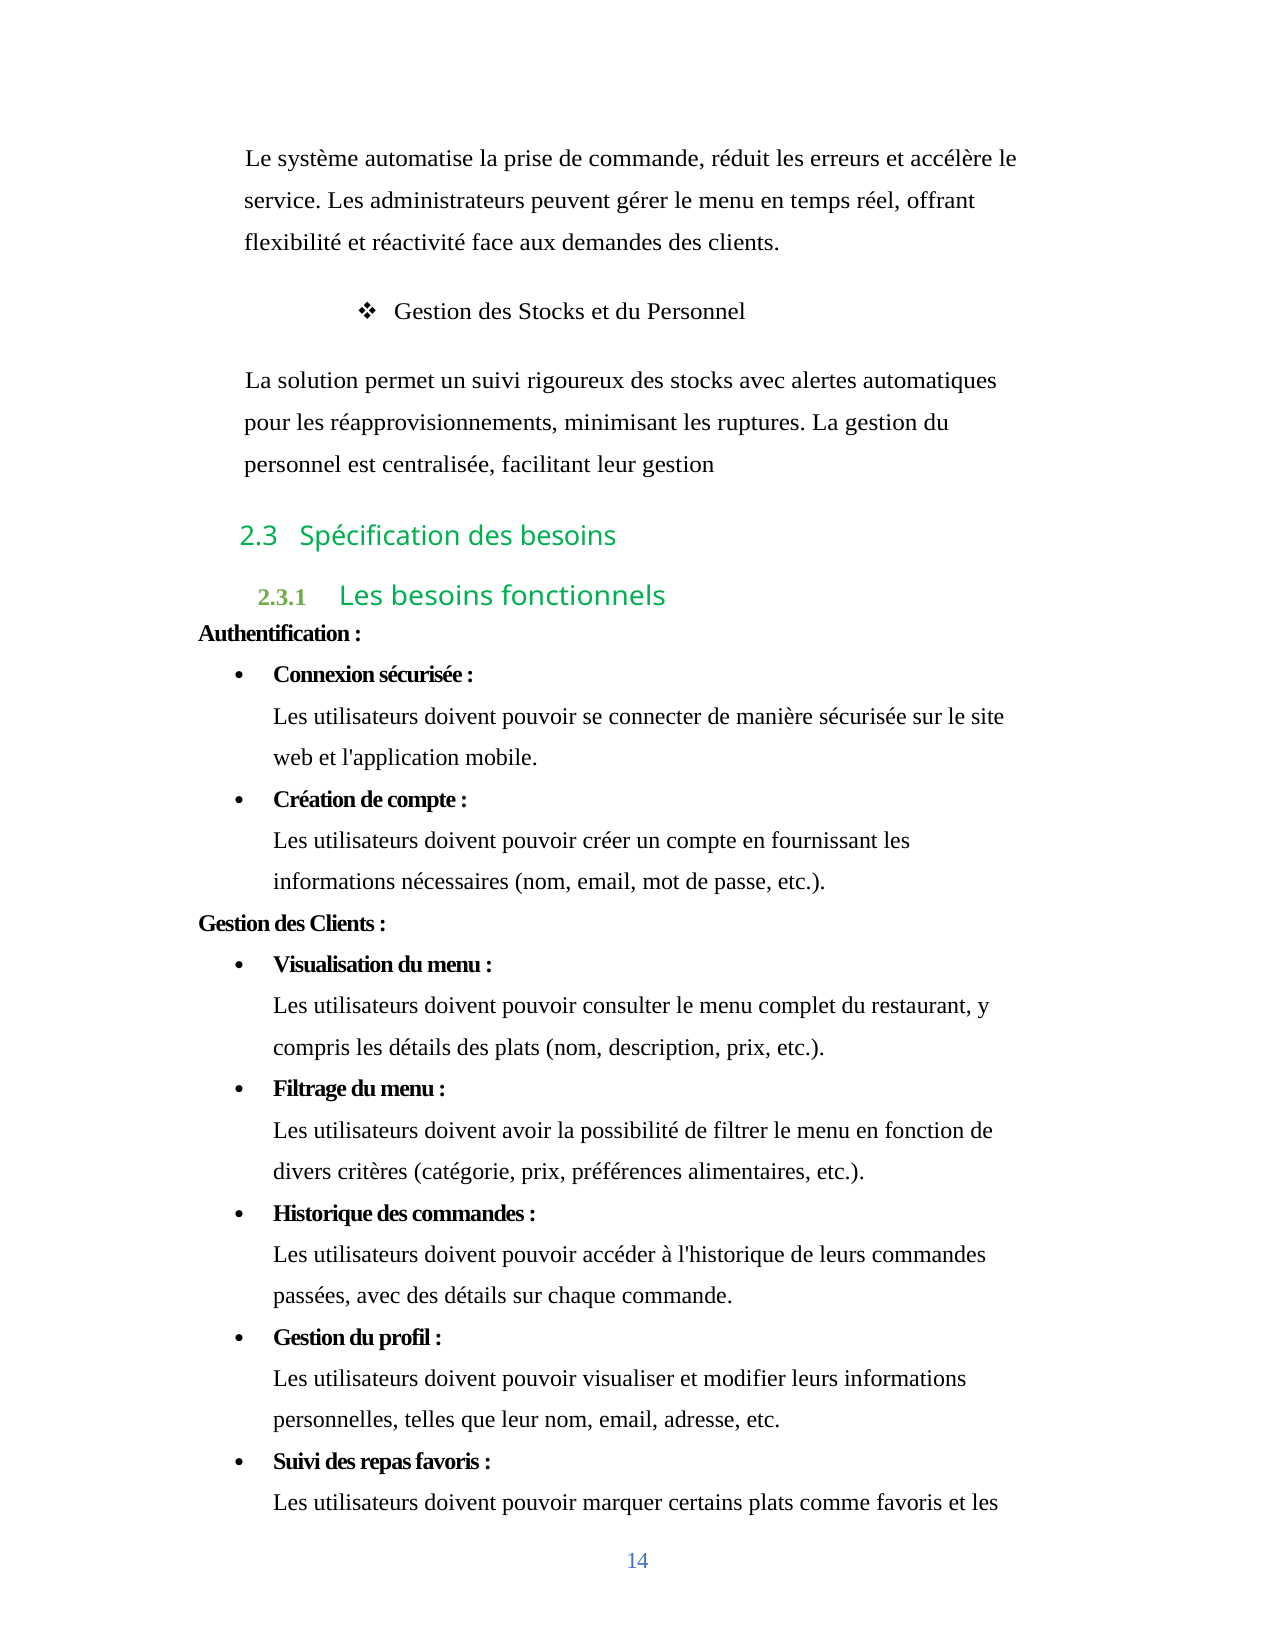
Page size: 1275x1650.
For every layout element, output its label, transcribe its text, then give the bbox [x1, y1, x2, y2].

list Création de compte : Les utilisateurs doivent pouvoir créer un compte en fournissant les informations nécessaires (nom, email, mot de passe, etc.). [235, 784, 1030, 895]
text La solution permet un suivi rigoureux des stocks avec alertes automatiques pour les réapprovisionnements, minimisant les ruptures. La gestion du personnel est centralisée, facilitant leur gestion [244, 366, 1034, 478]
title Spécification des besoins [239, 516, 1254, 553]
list Historique des commandes : Les utilisateurs doivent pouvoir accéder à l'historique de leurs commandes passées, avec des détails sur chaque commande. [235, 1198, 1030, 1309]
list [235, 1447, 1030, 1516]
text Authentification : [198, 619, 1030, 647]
title Les besoins fonctionnels [257, 576, 1254, 613]
list Gestion des Stocks et du Personnel [356, 297, 1034, 324]
list Connexion sécurisée : Les utilisateurs doivent pouvoir se connecter de manière sécurisée sur le site web et l'application mobile. [235, 660, 1030, 771]
list Filtrage du menu : Les utilisateurs doivent avoir la possibilité de filtrer le menu en fonction de divers critères (catégorie, prix, préférences alimentaires, etc.). [235, 1074, 1030, 1185]
text Le système automatise la prise de commande, réduit les erreurs et accélère le service. Les administrateurs peuvent gérer le menu en temps réel, offrant flexibilité et réactivité face aux demandes des clients. [244, 144, 1034, 256]
list Visualisation du menu : Les utilisateurs doivent pouvoir consulter le menu complet du restaurant, y compris les détails des plats (nom, description, prix, etc.). [235, 950, 1030, 1061]
text Gestion des Clients : [198, 909, 1030, 936]
list Gestion du profil : Les utilisateurs doivent pouvoir visualiser et modifier leurs informations personnelles, telles que leur nom, email, adresse, etc. [235, 1323, 1030, 1433]
